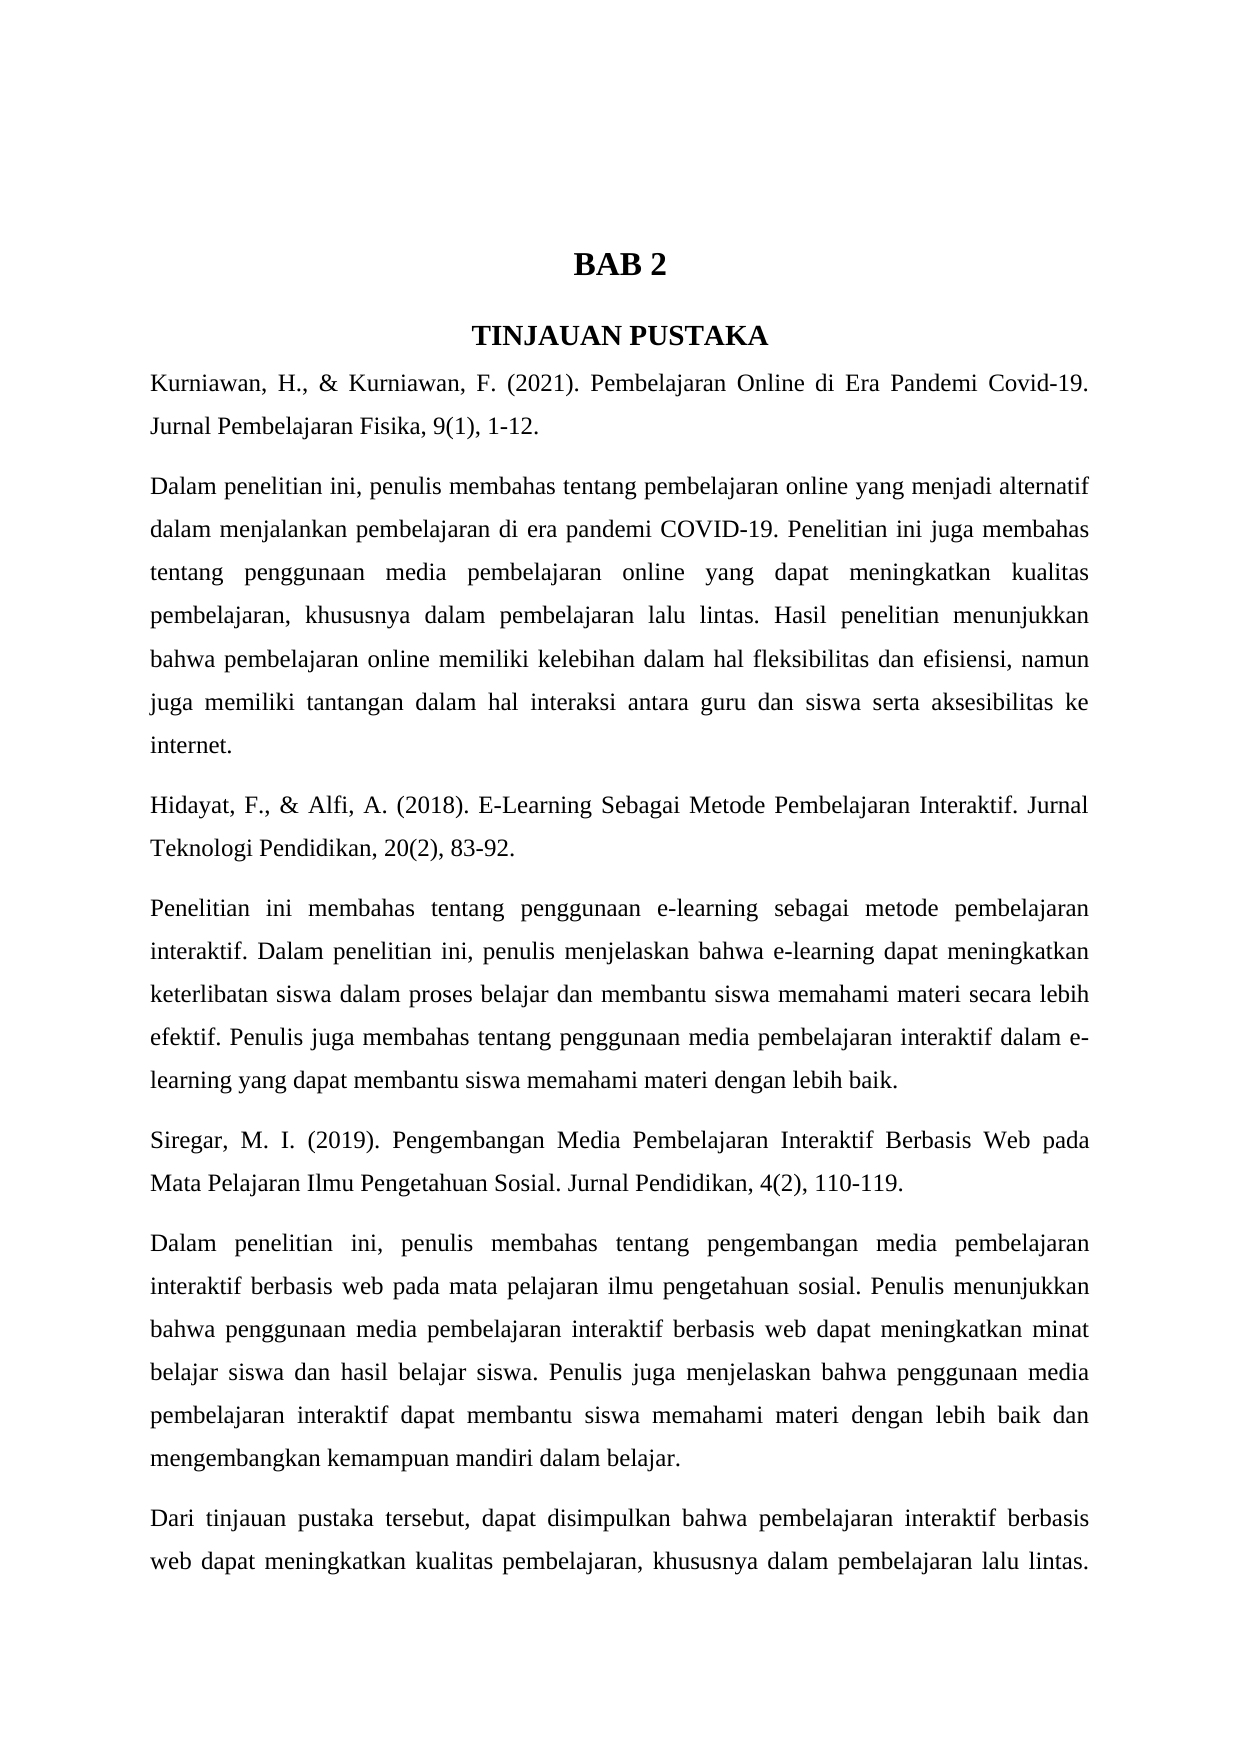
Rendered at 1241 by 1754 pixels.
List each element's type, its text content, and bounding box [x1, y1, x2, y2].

subtitle TINJAUAN PUSTAKA [150, 318, 1090, 351]
text Siregar, M. I. (2019). Pengembangan Media Pembelajaran Interaktif Berbasis Web pada Mata Pelajaran Ilmu Pengetahuan Sosial. Jurnal Pendidikan, 4(2), 110-119. [150, 1125, 1090, 1197]
text Dalam penelitian ini, penulis membahas tentang pengembangan media pembelajaran interaktif berbasis web pada mata pelajaran ilmu pengetahuan sosial. Penulis menunjukkan bahwa penggunaan media pembelajaran interaktif berbasis web dapat meningkatkan minat belajar siswa dan hasil belajar siswa. Penulis juga menjelaskan bahwa penggunaan media pembelajaran interaktif dapat membantu siswa memahami materi dengan lebih baik dan mengembangkan kemampuan mandiri dalam belajar. [150, 1228, 1090, 1472]
text Dalam penelitian ini, penulis membahas tentang pembelajaran online yang menjadi alternatif dalam menjalankan pembelajaran di era pandemi COVID-19. Penelitian ini juga membahas tentang penggunaan media pembelajaran online yang dapat meningkatkan kualitas pembelajaran, khususnya dalam pembelajaran lalu lintas. Hasil penelitian menunjukkan bahwa pembelajaran online memiliki kelebihan dalam hal fleksibilitas dan efisiensi, namun juga memiliki tantangan dalam hal interaksi antara guru dan siswa serta aksesibilitas ke internet. [150, 471, 1090, 759]
subtitle BAB 2 [150, 244, 1090, 282]
text Penelitian ini membahas tentang penggunaan e-learning sebagai metode pembelajaran interaktif. Dalam penelitian ini, penulis menjelaskan bahwa e-learning dapat meningkatkan keterlibatan siswa dalam proses belajar dan membantu siswa memahami materi secara lebih efektif. Penulis juga membahas tentang penggunaan media pembelajaran interaktif dalam e-learning yang dapat membantu siswa memahami materi dengan lebih baik. [150, 893, 1090, 1094]
text Hidayat, F., & Alfi, A. (2018). E-Learning Sebagai Metode Pembelajaran Interaktif. Jurnal Teknologi Pendidikan, 20(2), 83-92. [150, 790, 1090, 862]
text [150, 1503, 1090, 1575]
text Kurniawan, H., & Kurniawan, F. (2021). Pembelajaran Online di Era Pandemi Covid-19. Jurnal Pembelajaran Fisika, 9(1), 1-12. [150, 368, 1090, 440]
